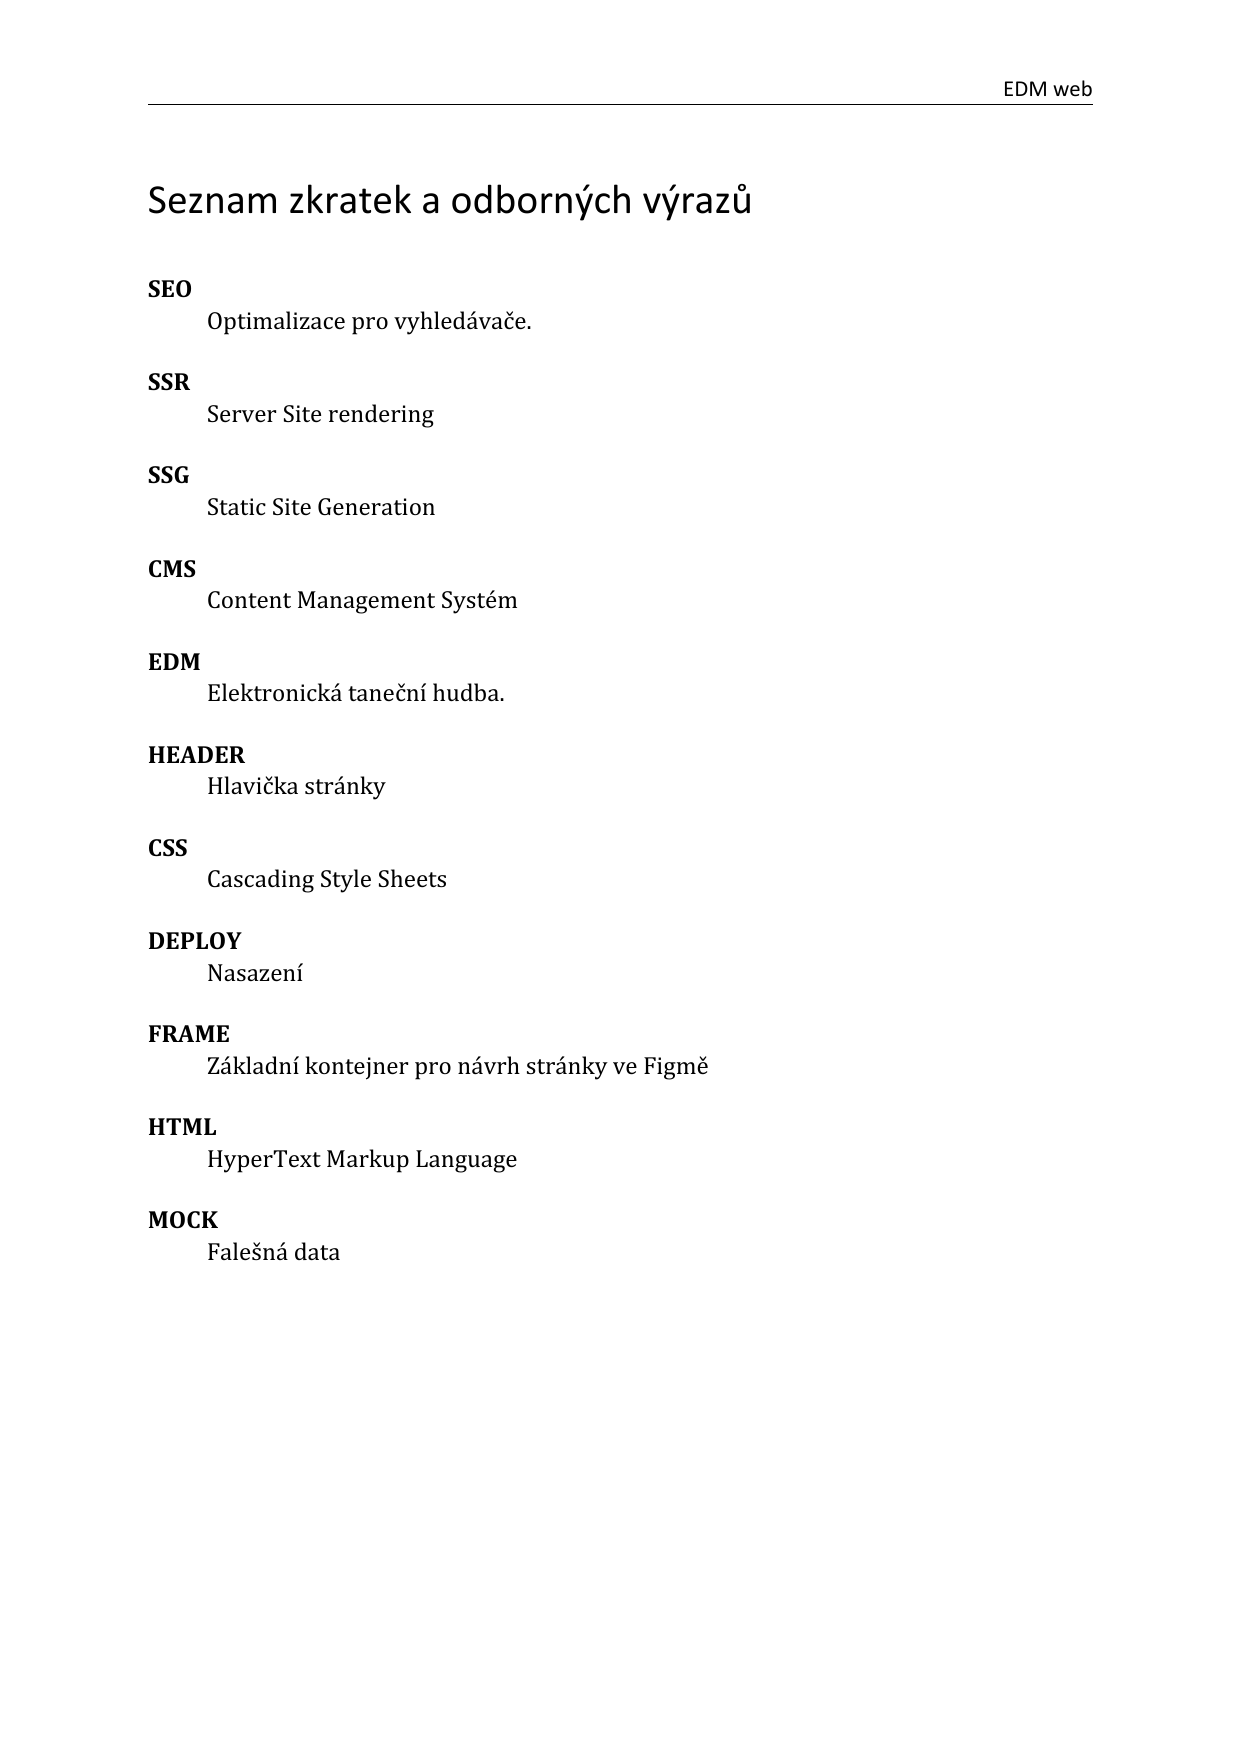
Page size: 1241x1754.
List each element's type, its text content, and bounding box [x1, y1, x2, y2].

text EDM [148, 646, 1093, 676]
text Optimalizace pro vyhledávače. [207, 305, 1093, 335]
text Content Management Systém [207, 585, 1093, 614]
text Falešná data [207, 1237, 1093, 1266]
text FRAME [148, 1019, 1093, 1048]
text Elektronická taneční hudba. [207, 678, 1093, 707]
text DEPLOY [148, 926, 1093, 955]
text Cascading Style Sheets [207, 864, 1093, 893]
text HTML [148, 1112, 1093, 1141]
text CSS [148, 833, 1093, 862]
text SEO [148, 274, 1093, 303]
text Základní kontejner pro návrh stránky ve Figmě [207, 1050, 1093, 1080]
text SSG [148, 460, 1093, 489]
text MOCK [148, 1205, 1093, 1234]
text Nasazení [207, 957, 1093, 987]
text SSR [148, 367, 1093, 396]
text Hlavička stránky [207, 771, 1093, 800]
text Server Site rendering [207, 398, 1093, 428]
text Static Site Generation [207, 492, 1093, 521]
text Seznam zkratek a odborných výrazů [148, 173, 1093, 223]
text HEADER [148, 739, 1093, 769]
text HyperText Markup Language [207, 1143, 1093, 1173]
text CMS [148, 553, 1093, 582]
